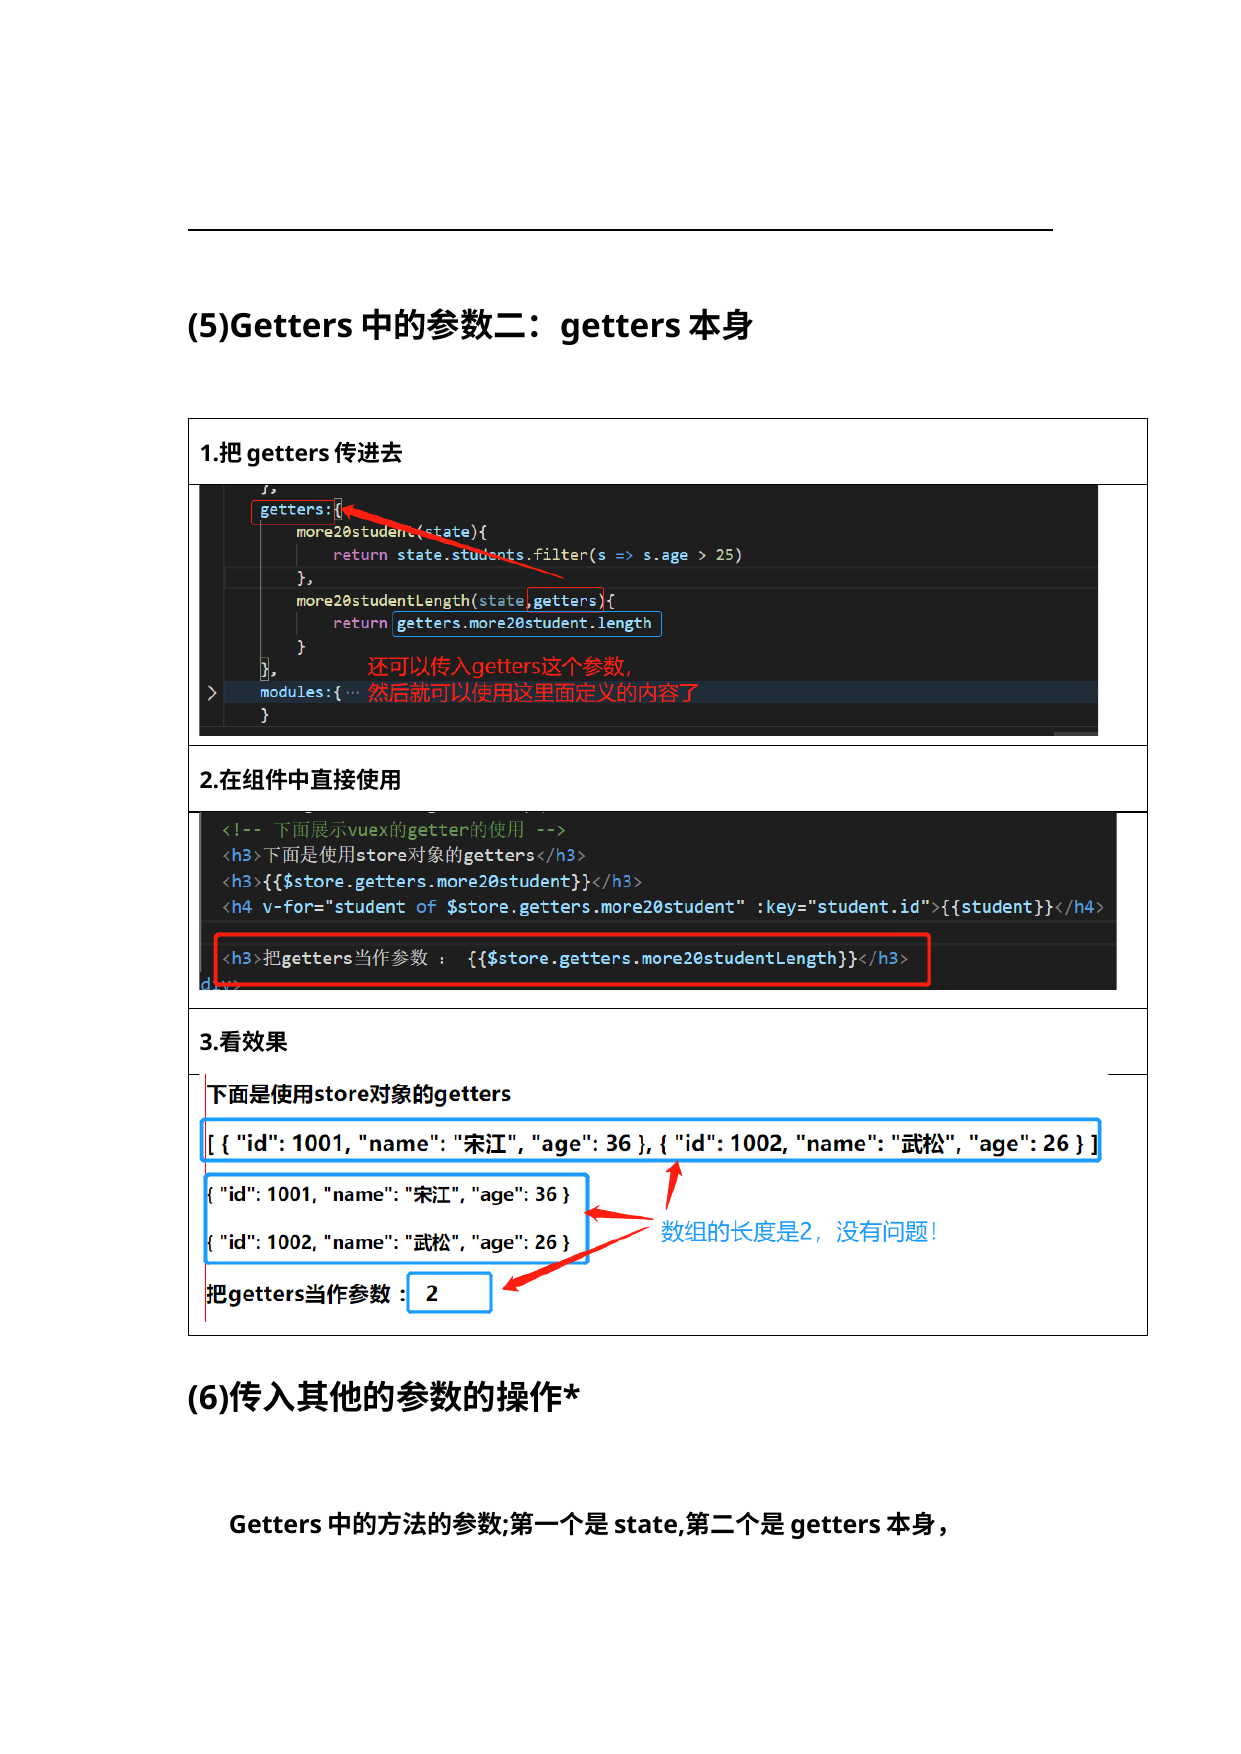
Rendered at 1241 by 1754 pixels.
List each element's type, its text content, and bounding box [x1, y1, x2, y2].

table_cell [189, 813, 1147, 1007]
subtitle (5)Getters中的参数二：getters本身 [187, 291, 1053, 356]
table_cell [189, 485, 1147, 745]
table_cell 2.在组件中直接使用 [189, 746, 1147, 811]
picture [199, 812, 1117, 990]
picture [199, 1074, 1109, 1322]
table_cell 3.看效果 [189, 1009, 1147, 1073]
table_cell [189, 1075, 1147, 1334]
list Getters中的方法的参数;第一个是state,第二个是getters本身， [229, 1490, 1053, 1555]
picture [199, 485, 1099, 736]
table_header 1.把getters传进去 [189, 419, 1147, 484]
subtitle (6)传入其他的参数的操作* [187, 1363, 1053, 1428]
